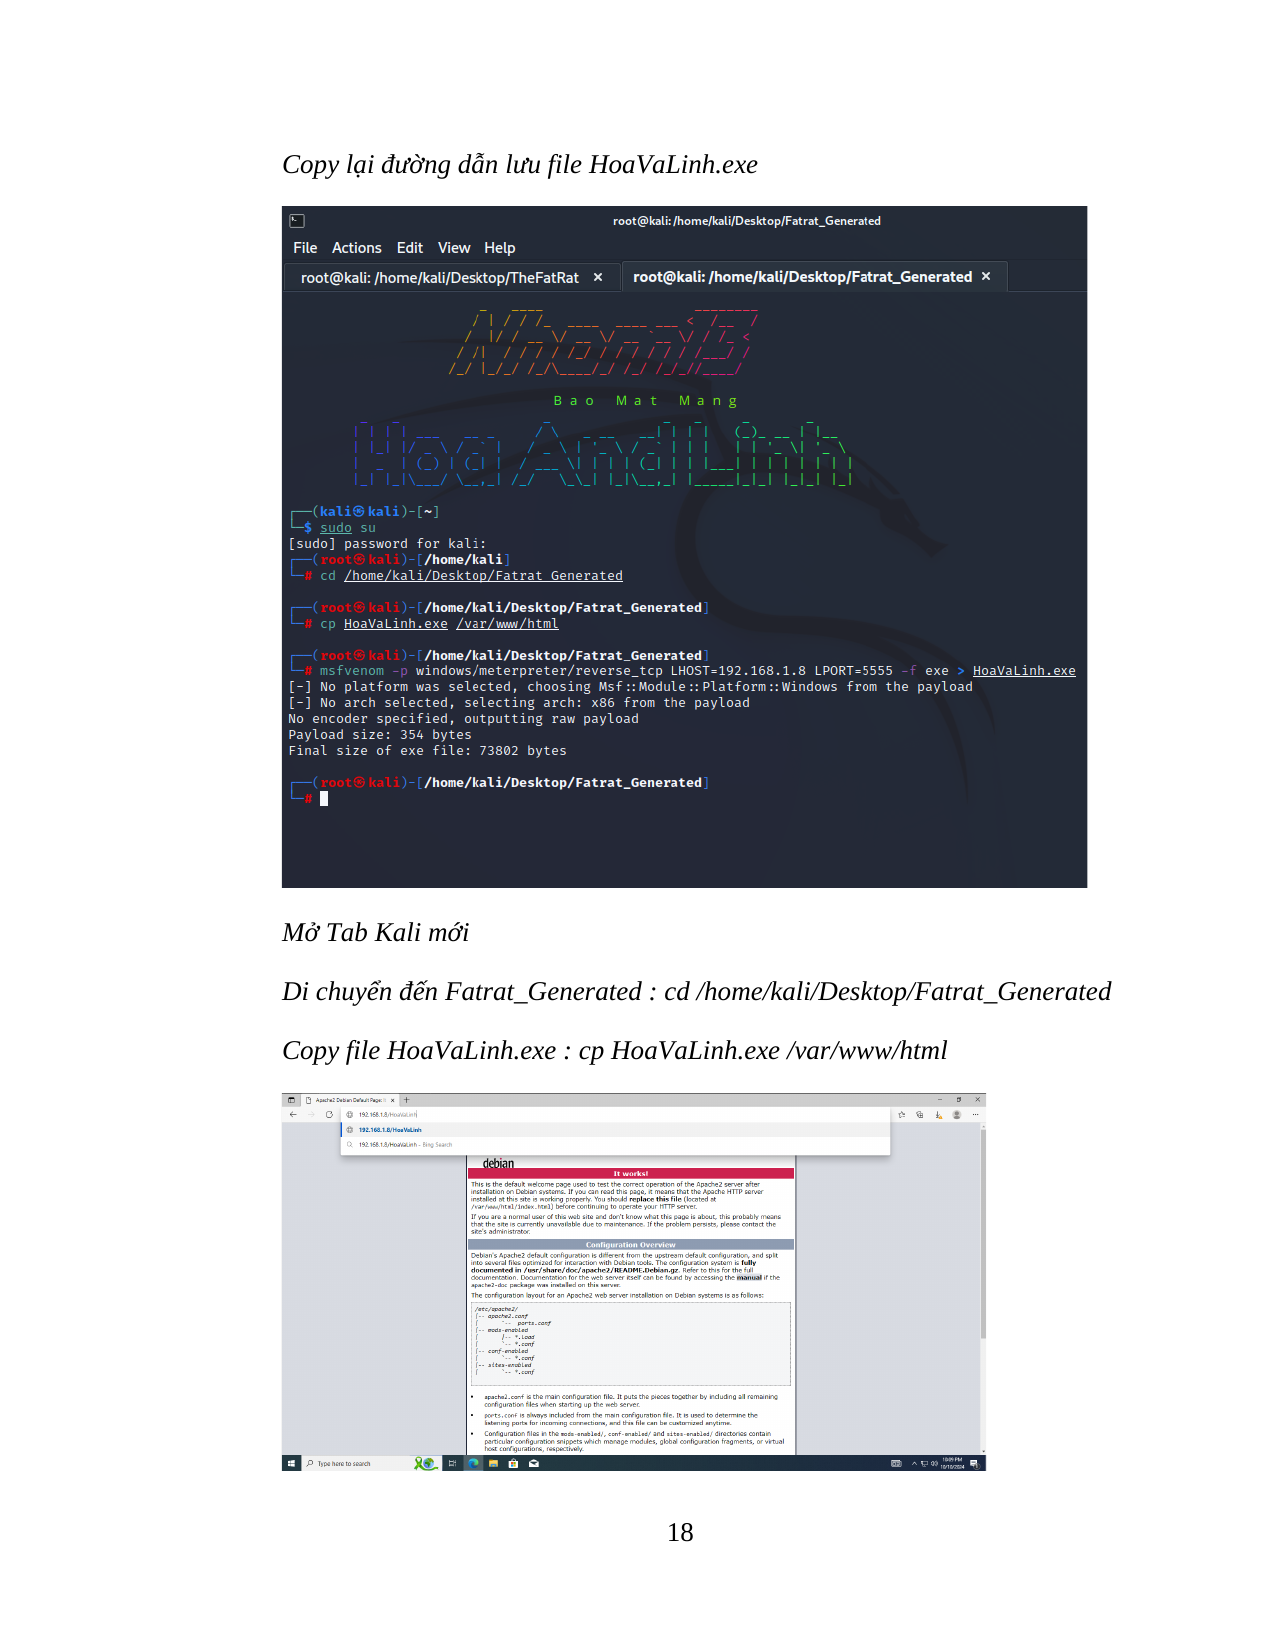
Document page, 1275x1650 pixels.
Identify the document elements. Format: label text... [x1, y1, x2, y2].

text Mở Tab Kali mới [207, 916, 1157, 947]
text Copy lại đường dẫn lưu file HoaVaLinh.exe [207, 148, 1157, 179]
picture [281, 206, 1088, 888]
text Copy file HoaVaLinh.exe : cp HoaVaLinh.exe /var/www/html [207, 1034, 1157, 1065]
picture [281, 1093, 987, 1471]
text Di chuyển đến Fatrat_Generated : cd /home/kali/Desktop/Fatrat_Generated [207, 975, 1157, 1006]
